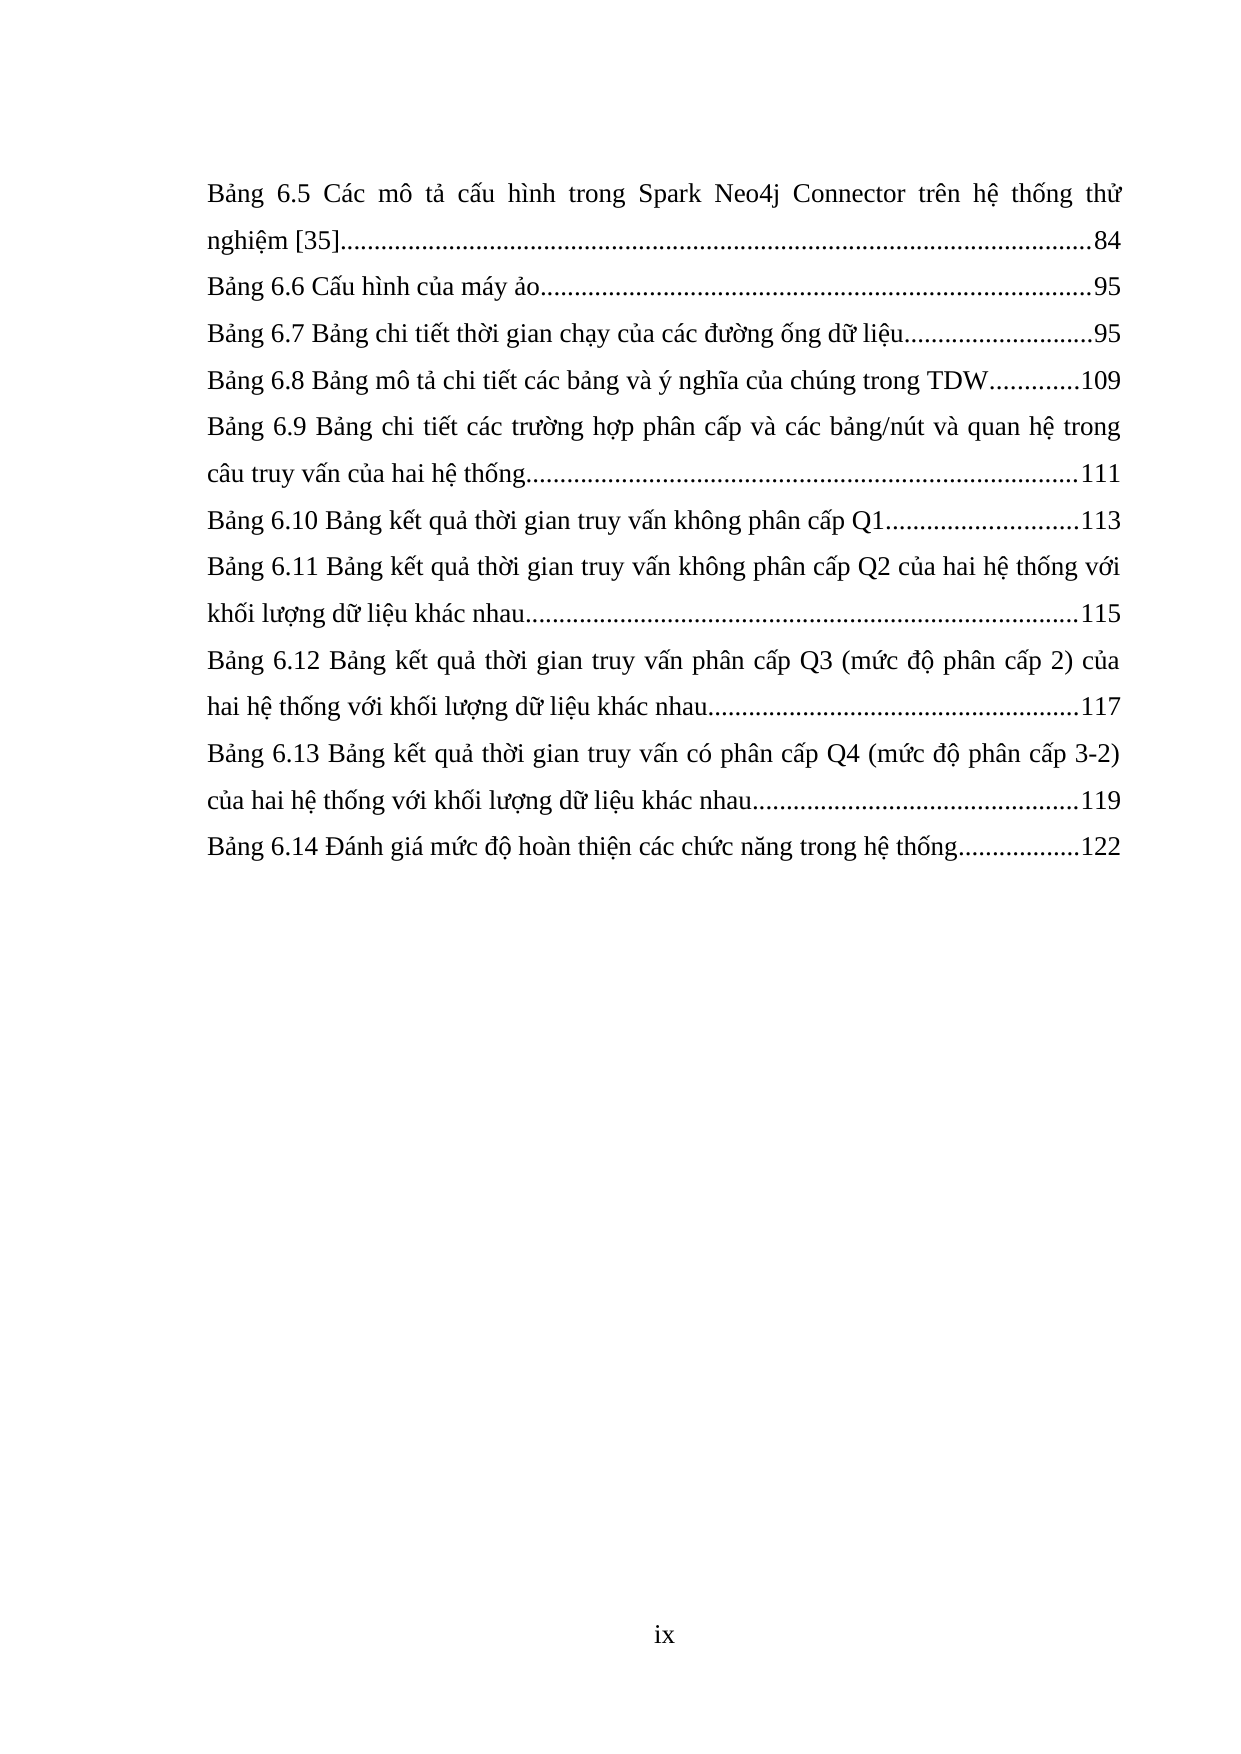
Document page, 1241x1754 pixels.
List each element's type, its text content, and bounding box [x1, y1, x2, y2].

text Bảng 6.9 Bảng chi tiết các trường hợp phân cấp và các bảng/nút và quan hệ trong câu truy vấn của hai hệ thống 111 [207, 411, 1122, 488]
text Bảng 6.14 Đánh giá mức độ hoàn thiện các chức năng trong hệ thống 122 [207, 831, 1122, 862]
text Bảng 6.10 Bảng kết quả thời gian truy vấn không phân cấp Q1 113 [207, 504, 1122, 535]
text Bảng 6.5 Các mô tả cấu hình trong Spark Neo4j Connector trên hệ thống thử nghiệm [35] 84 [207, 177, 1122, 255]
text Bảng 6.7 Bảng chi tiết thời gian chạy của các đường ống dữ liệu 95 [207, 317, 1122, 348]
text Bảng 6.13 Bảng kết quả thời gian truy vấn có phân cấp Q4 (mức độ phân cấp 3-2) của hai hệ thống với khối lượng dữ liệu khác nhau 119 [207, 737, 1122, 815]
text Bảng 6.8 Bảng mô tả chi tiết các bảng và ý nghĩa của chúng trong TDW 109 [207, 364, 1122, 395]
text Bảng 6.12 Bảng kết quả thời gian truy vấn phân cấp Q3 (mức độ phân cấp 2) của hai hệ thống với khối lượng dữ liệu khác nhau 117 [207, 644, 1122, 722]
text Bảng 6.11 Bảng kết quả thời gian truy vấn không phân cấp Q2 của hai hệ thống với khối lượng dữ liệu khác nhau 115 [207, 551, 1122, 628]
text Bảng 6.6 Cấu hình của máy ảo 95 [207, 271, 1122, 302]
